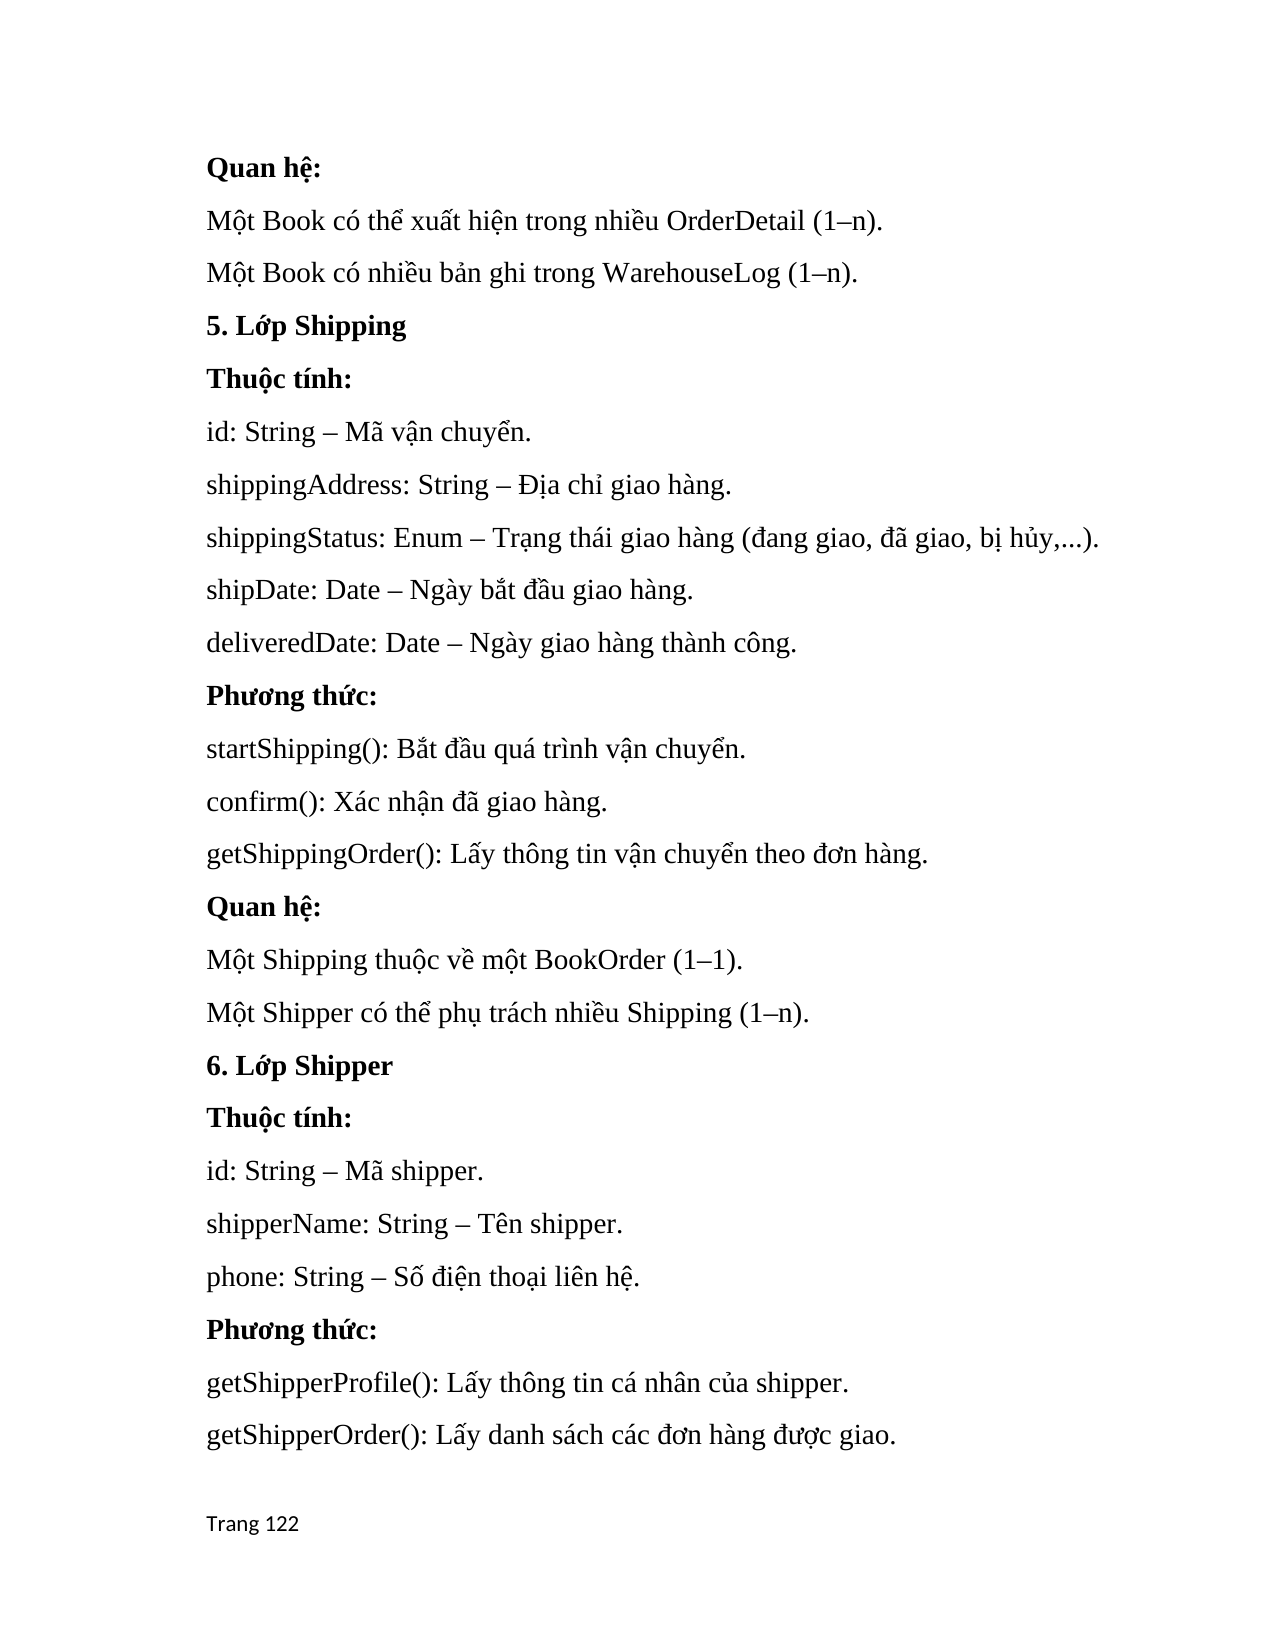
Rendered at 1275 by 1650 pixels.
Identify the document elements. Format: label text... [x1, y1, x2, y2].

text 5. Lớp Shipping [206, 308, 1187, 342]
text phone: String – Số điện thoại liên hệ. [206, 1259, 1187, 1293]
text 6. Lớp Shipper [206, 1048, 1187, 1081]
text Một Shipper có thể phụ trách nhiều Shipping (1–n). [206, 995, 1187, 1028]
text confirm(): Xác nhận đã giao hàng. [206, 784, 1187, 817]
text Một Book có nhiều bản ghi trong WarehouseLog (1–n). [206, 256, 1187, 289]
text getShipperOrder(): Lấy danh sách các đơn hàng được giao. [206, 1417, 1187, 1451]
text shippingAddress: String – Địa chỉ giao hàng. [206, 467, 1187, 500]
text Phương thức: [206, 678, 1187, 712]
text Quan hệ: [206, 150, 1187, 183]
text getShippingOrder(): Lấy thông tin vận chuyển theo đơn hàng. [206, 837, 1187, 870]
text shipperName: String – Tên shipper. [206, 1206, 1187, 1240]
text getShipperProfile(): Lấy thông tin cá nhân của shipper. [206, 1365, 1187, 1398]
text Thuộc tính: [206, 1101, 1187, 1134]
text Thuộc tính: [206, 361, 1187, 395]
text Một Book có thể xuất hiện trong nhiều OrderDetail (1–n). [206, 203, 1187, 236]
text id: String – Mã vận chuyển. [206, 414, 1187, 448]
text Quan hệ: [206, 889, 1187, 923]
text Phương thức: [206, 1312, 1187, 1345]
text startShipping(): Bắt đầu quá trình vận chuyển. [206, 731, 1187, 764]
text shipDate: Date – Ngày bắt đầu giao hàng. [206, 572, 1187, 606]
text deliveredDate: Date – Ngày giao hàng thành công. [206, 625, 1187, 659]
text Một Shipping thuộc về một BookOrder (1–1). [206, 942, 1187, 976]
text id: String – Mã shipper. [206, 1153, 1187, 1187]
text shippingStatus: Enum – Trạng thái giao hàng (đang giao, đã giao, bị hủy,...). [206, 520, 1187, 553]
